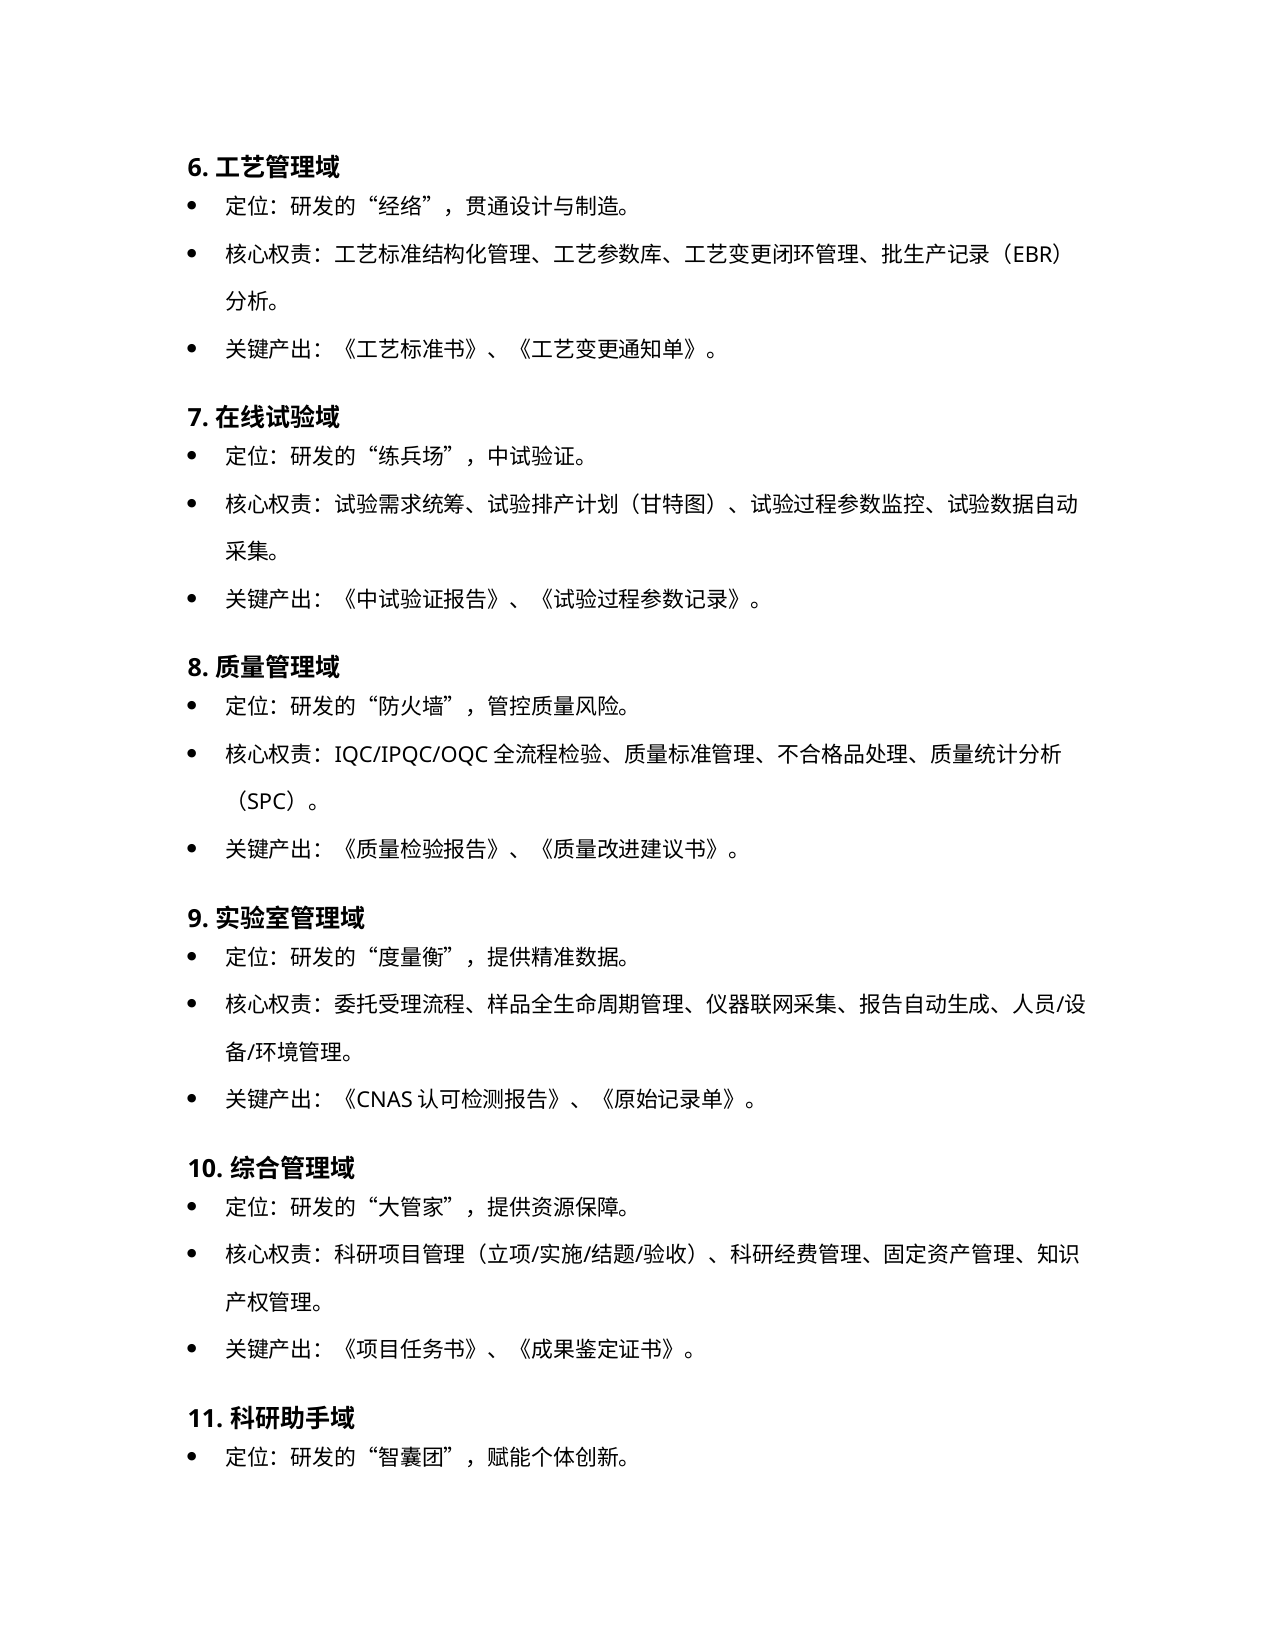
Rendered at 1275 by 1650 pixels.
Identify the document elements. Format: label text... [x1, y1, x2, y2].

list 关键产出：《项目任务书》、《成果鉴定证书》。 [187, 1332, 1087, 1364]
subtitle 10. 综合管理域 [187, 1151, 1087, 1185]
subtitle 11. 科研助手域 [187, 1401, 1087, 1435]
list 核心权责：IQC/IPQC/OQC全流程检验、质量标准管理、不合格品处理、质量统计分析（SPC）。 [187, 737, 1087, 816]
list 关键产出：《CNAS认可检测报告》、《原始记录单》。 [187, 1082, 1087, 1114]
subtitle 9. 实验室管理域 [187, 900, 1087, 934]
list 核心权责：委托受理流程、样品全生命周期管理、仪器联网采集、报告自动生成、人员/设备/环境管理。 [187, 987, 1087, 1066]
list 核心权责：科研项目管理（立项/实施/结题/验收）、科研经费管理、固定资产管理、知识产权管理。 [187, 1237, 1087, 1317]
subtitle 7. 在线试验域 [187, 400, 1087, 434]
list 关键产出：《中试验证报告》、《试验过程参数记录》。 [187, 582, 1087, 613]
list 定位：研发的“经络”，贯通设计与制造。 [187, 189, 1087, 221]
list 定位：研发的“度量衡”，提供精准数据。 [187, 939, 1087, 971]
list 核心权责：试验需求统筹、试验排产计划（甘特图）、试验过程参数监控、试验数据自动采集。 [187, 487, 1087, 566]
list 关键产出：《工艺标准书》、《工艺变更通知单》。 [187, 332, 1087, 363]
list 定位：研发的“智囊团”，赋能个体创新。 [187, 1440, 1087, 1472]
subtitle 8. 质量管理域 [187, 650, 1087, 684]
list 定位：研发的“大管家”，提供资源保障。 [187, 1190, 1087, 1221]
subtitle 6. 工艺管理域 [187, 150, 1087, 184]
list 定位：研发的“防火墙”，管控质量风险。 [187, 689, 1087, 721]
list 关键产出：《质量检验报告》、《质量改进建议书》。 [187, 832, 1087, 864]
list 核心权责：工艺标准结构化管理、工艺参数库、工艺变更闭环管理、批生产记录（EBR）分析。 [187, 237, 1087, 316]
list 定位：研发的“练兵场”，中试验证。 [187, 439, 1087, 471]
